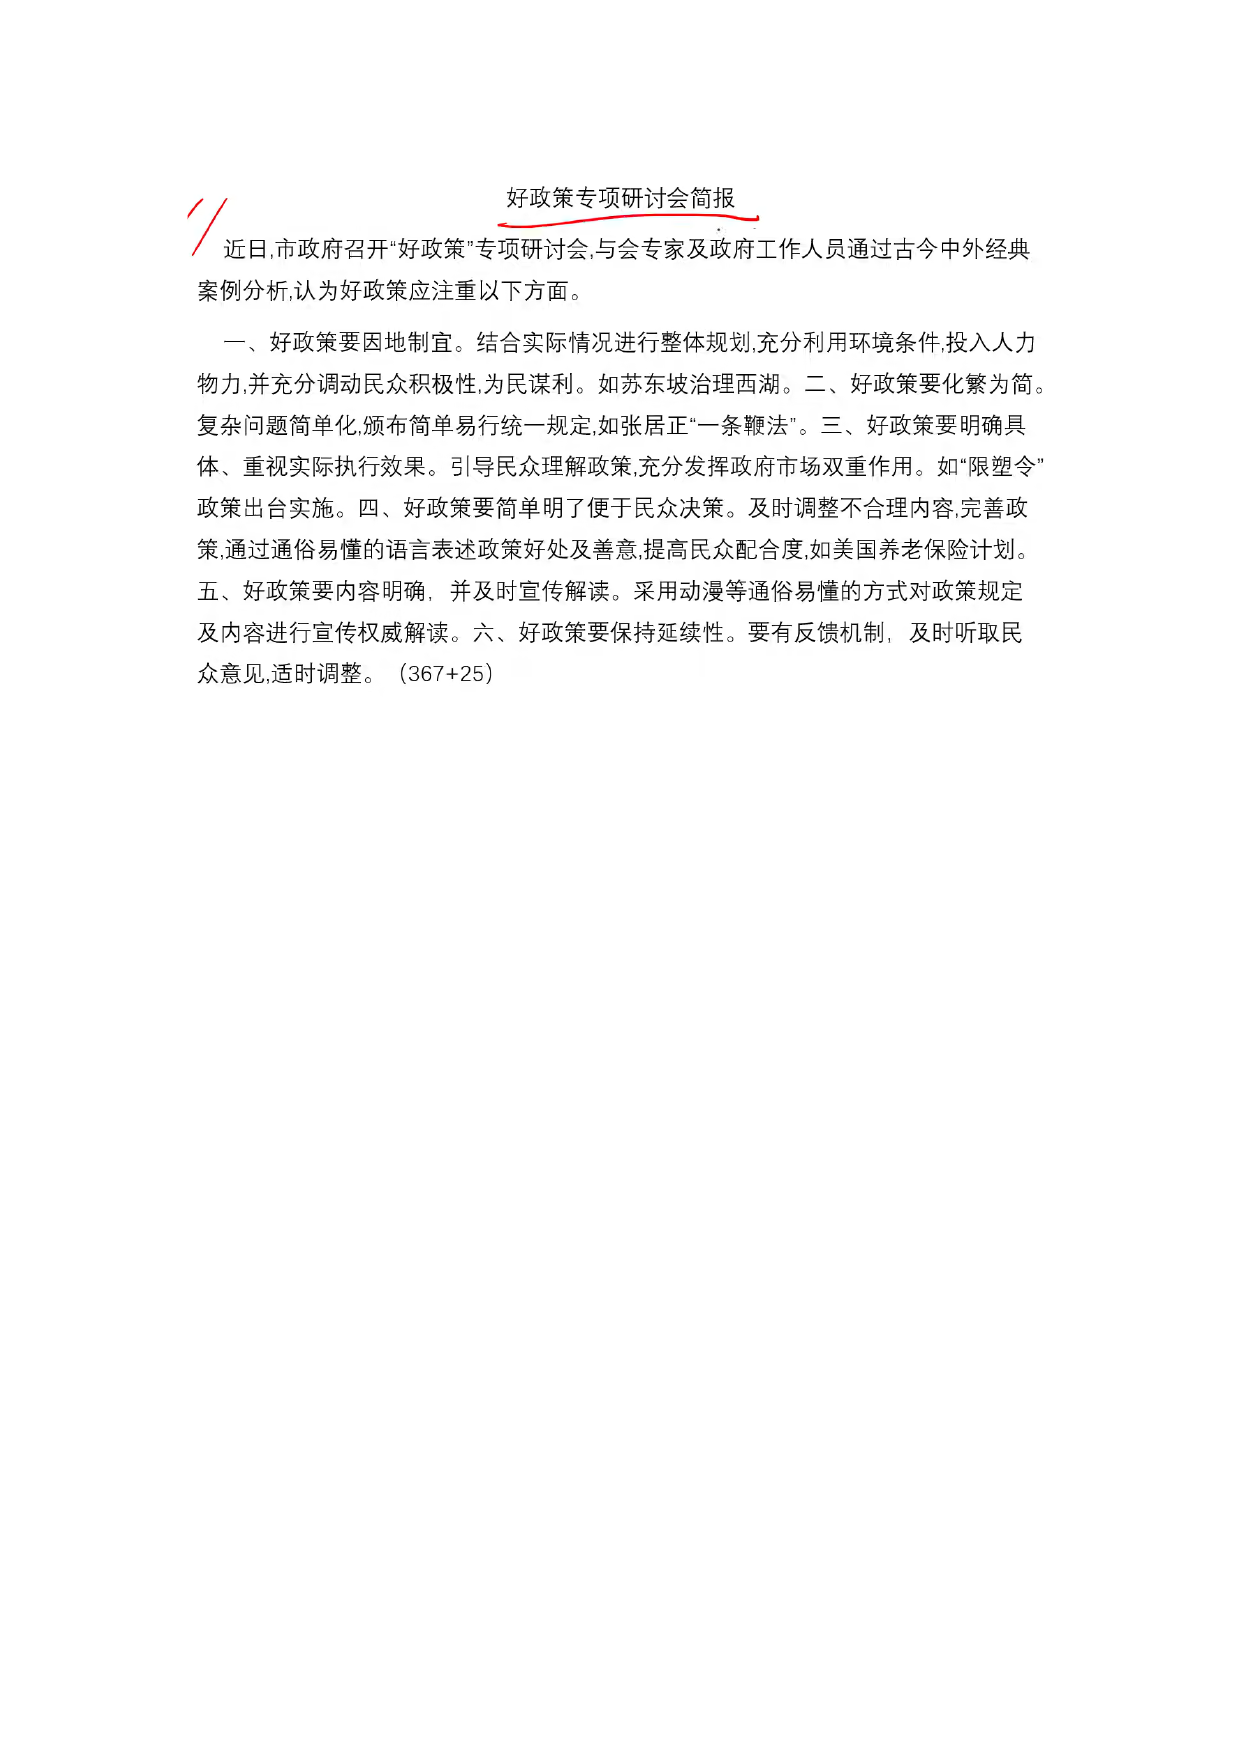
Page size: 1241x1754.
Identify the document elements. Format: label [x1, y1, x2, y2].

picture [187, 162, 1052, 707]
